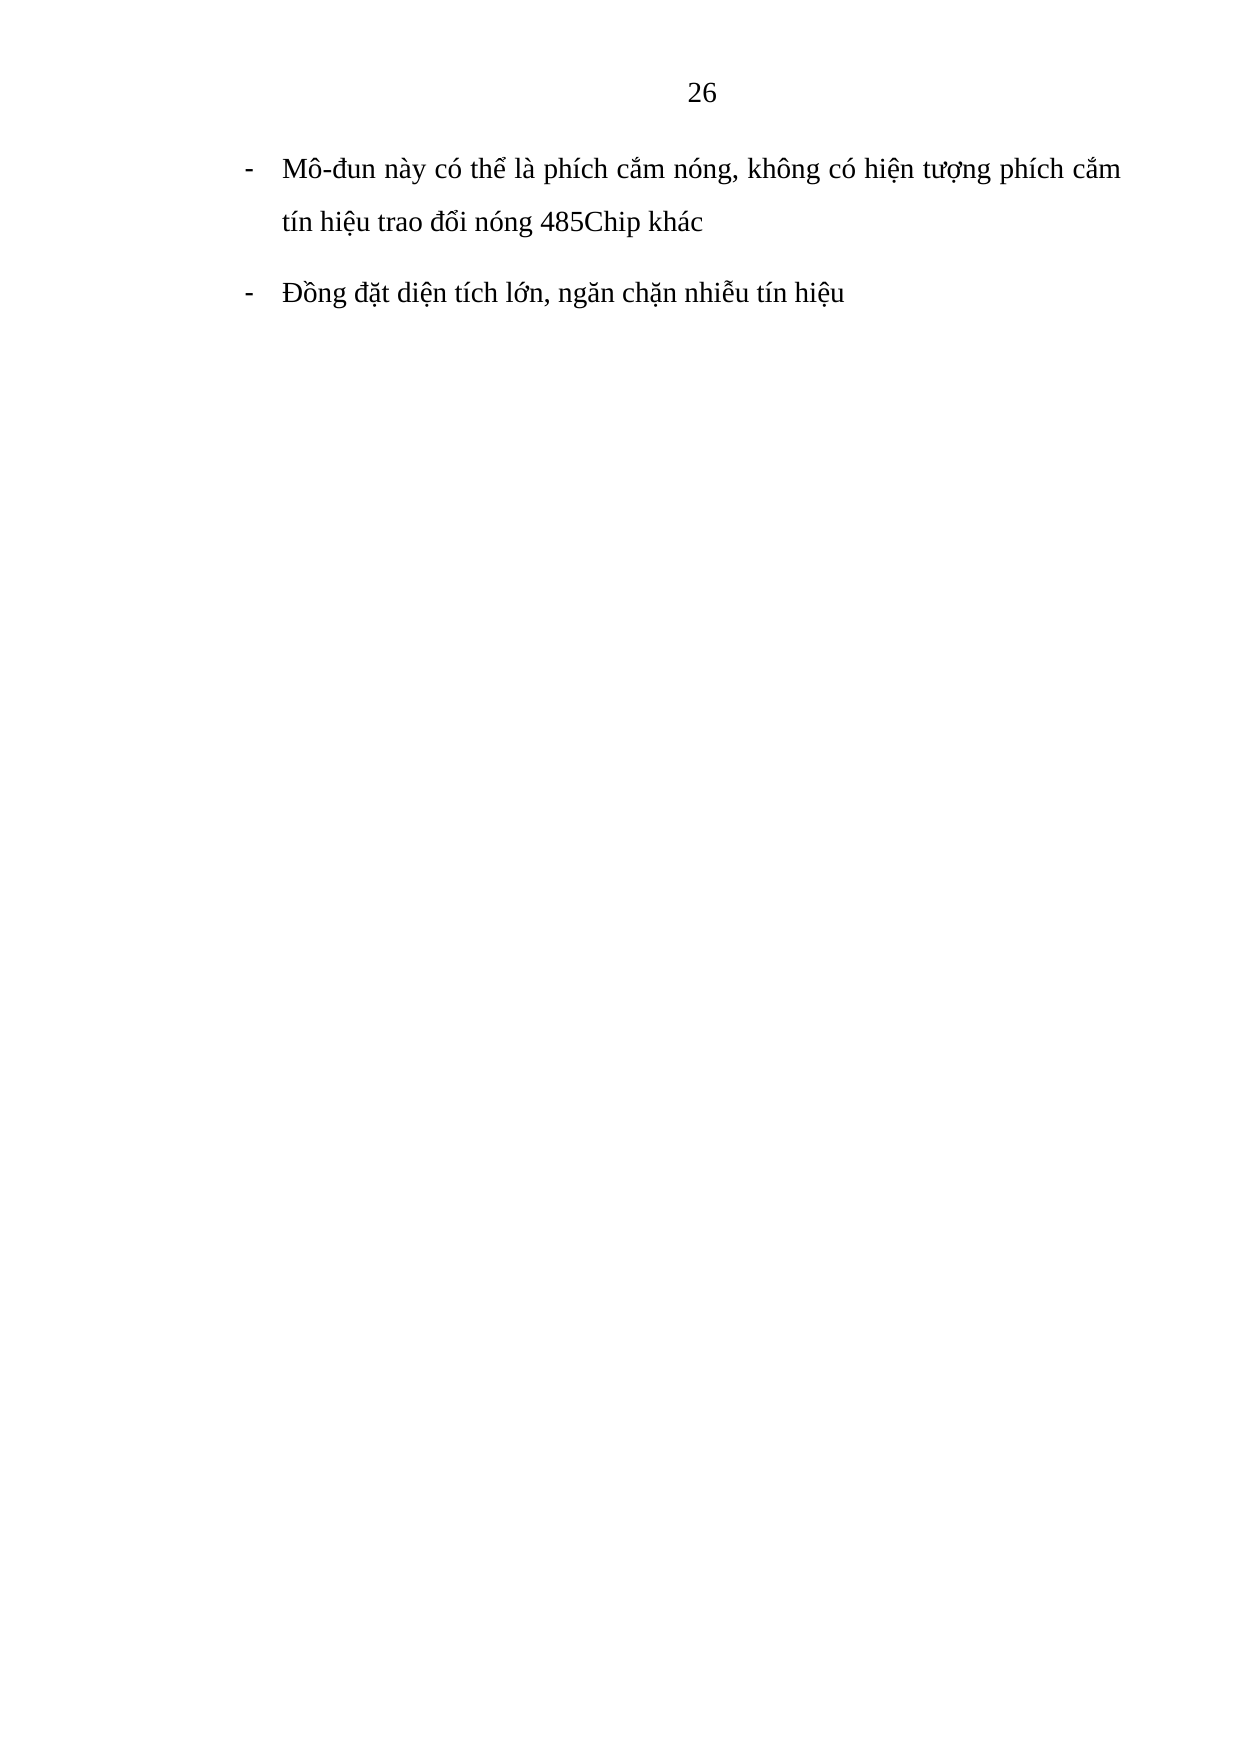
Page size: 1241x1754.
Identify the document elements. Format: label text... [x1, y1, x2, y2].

list Mô-đun này có thể là phích cắm nóng, không có hiện tượng phích cắm tín hiệu trao đổi nóng 485Chip khác [244, 148, 1122, 238]
list Đồng đặt diện tích lớn, ngăn chặn nhiễu tín hiệu [244, 271, 1122, 311]
